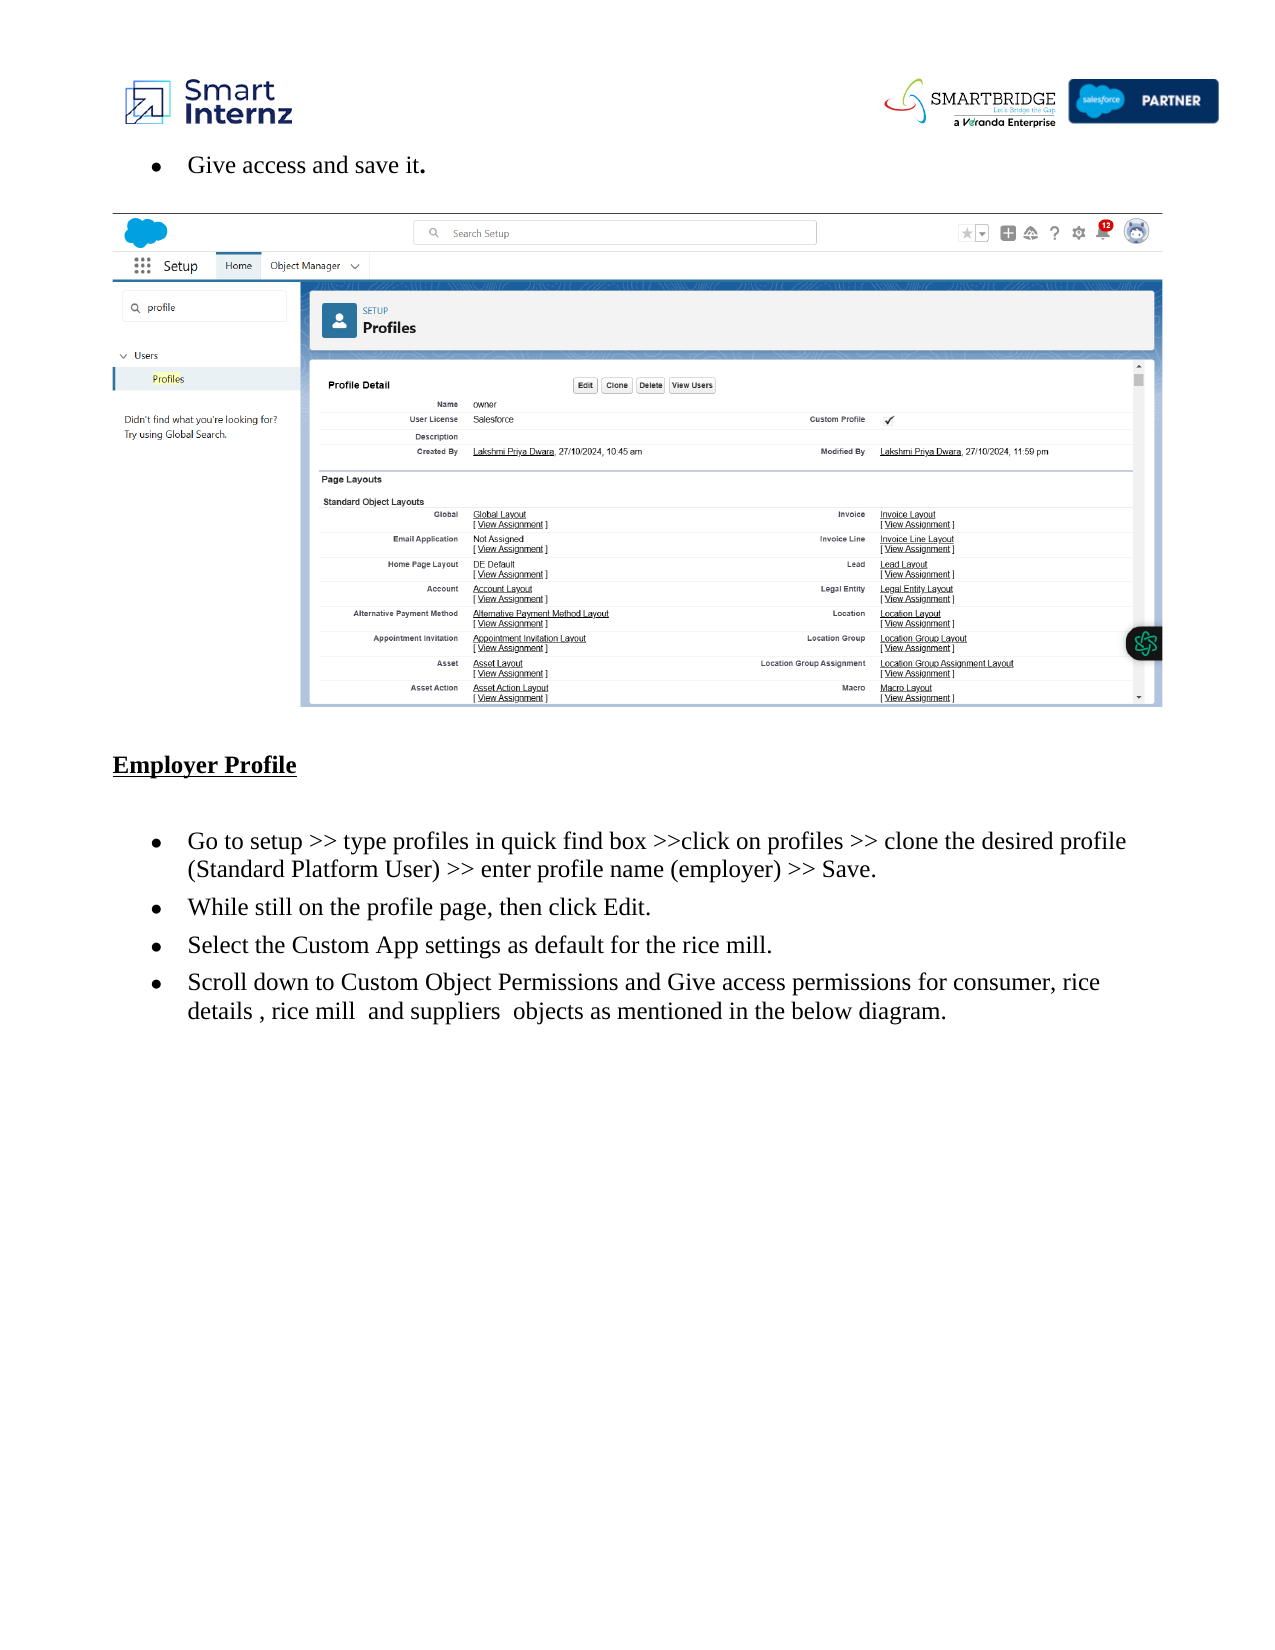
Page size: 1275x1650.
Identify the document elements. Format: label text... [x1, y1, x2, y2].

list While still on the profile page, then click Edit. [150, 892, 1162, 921]
list Give access and save it. [150, 150, 1162, 179]
list Select the Custom App settings as default for the rice mill. [150, 930, 1162, 958]
text Employer Profile [112, 751, 1162, 779]
picture [112, 213, 1163, 707]
picture [120, 79, 297, 124]
list Go to setup >> type profiles in quick find box >>click on profiles >> clone the desired profile (Standard Platform User) >> enter profile name (employer) >> Save. [150, 826, 1162, 883]
list Scroll down to Custom Object Permissions and Give access permissions for consumer, rice details , rice mill and suppliers objects as mentioned in the below diagram. [150, 967, 1162, 1025]
picture [875, 73, 1219, 132]
